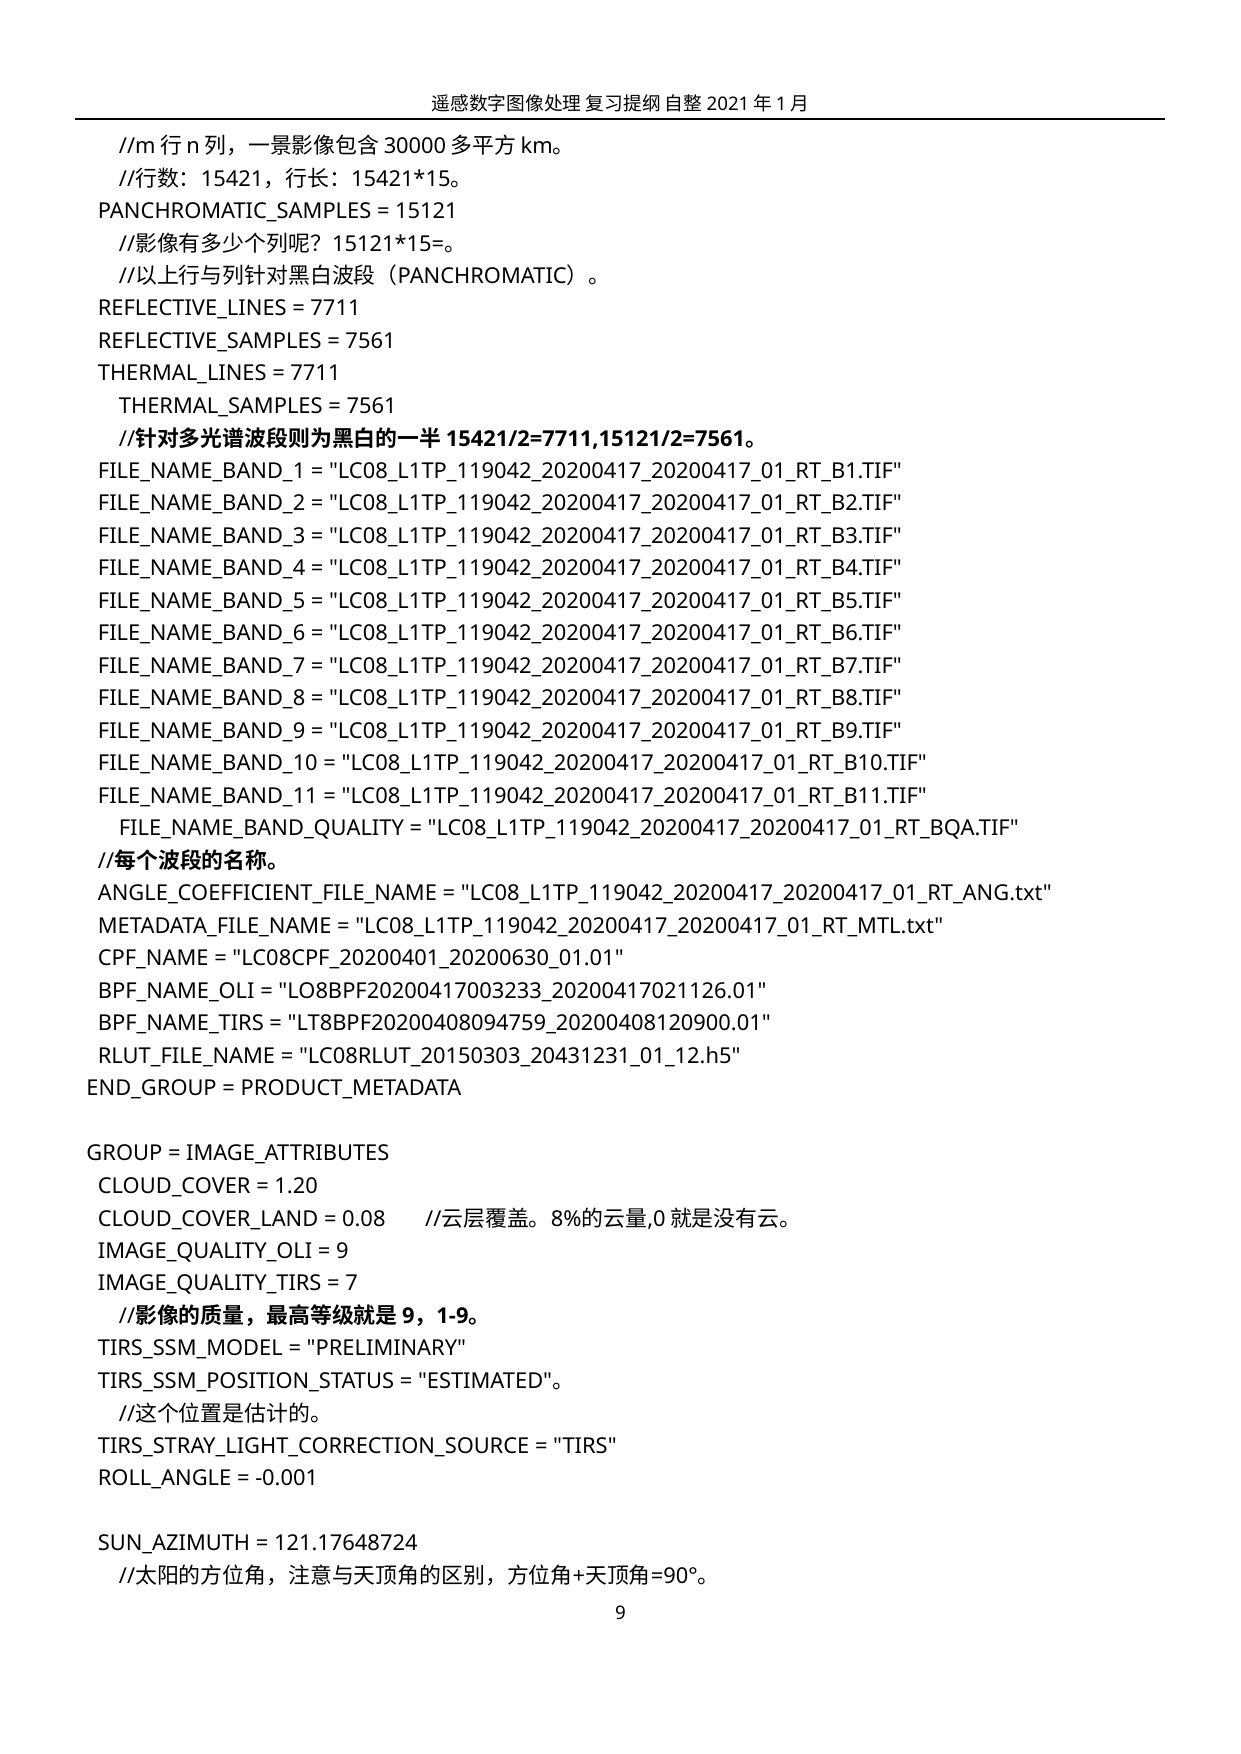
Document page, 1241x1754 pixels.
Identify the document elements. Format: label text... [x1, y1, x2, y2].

text FILE_NAME_BAND_8 = "LC08_L1TP_119042_20200417_20200417_01_RT_B8.TIF" [75, 681, 1165, 713]
text //针对多光谱波段则为黑白的一半15421/2=7711,15121/2=7561。 [75, 421, 1165, 453]
text //影像有多少个列呢？15121*15=。 [75, 226, 1165, 258]
text TIRS_STRAY_LIGHT_CORRECTION_SOURCE = "TIRS" [75, 1428, 1165, 1461]
text METADATA_FILE_NAME = "LC08_L1TP_119042_20200417_20200417_01_RT_MTL.txt" [75, 908, 1165, 941]
text SUN_AZIMUTH = 121.17648724 [75, 1526, 1165, 1558]
text IMAGE_QUALITY_OLI = 9 [75, 1233, 1165, 1266]
text //以上行与列针对黑白波段（PANCHROMATIC）。 [75, 258, 1165, 291]
text RLUT_FILE_NAME = "LC08RLUT_20150303_20431231_01_12.h5" [75, 1038, 1165, 1071]
text THERMAL_SAMPLES = 7561 [75, 388, 1165, 421]
text FILE_NAME_BAND_7 = "LC08_L1TP_119042_20200417_20200417_01_RT_B7.TIF" [75, 648, 1165, 681]
text FILE_NAME_BAND_6 = "LC08_L1TP_119042_20200417_20200417_01_RT_B6.TIF" [75, 616, 1165, 648]
text //m行n列，一景影像包含30000多平方km。 [75, 128, 1165, 161]
text ANGLE_COEFFICIENT_FILE_NAME = "LC08_L1TP_119042_20200417_20200417_01_RT_ANG.txt" [75, 876, 1165, 908]
text REFLECTIVE_LINES = 7711 [75, 291, 1165, 323]
text FILE_NAME_BAND_10 = "LC08_L1TP_119042_20200417_20200417_01_RT_B10.TIF" [75, 746, 1165, 778]
text END_GROUP = PRODUCT_METADATA [75, 1071, 1165, 1103]
text TIRS_SSM_MODEL = "PRELIMINARY" [75, 1331, 1165, 1363]
text CLOUD_COVER = 1.20 [75, 1168, 1165, 1201]
text REFLECTIVE_SAMPLES = 7561 [75, 323, 1165, 356]
text FILE_NAME_BAND_5 = "LC08_L1TP_119042_20200417_20200417_01_RT_B5.TIF" [75, 583, 1165, 616]
text FILE_NAME_BAND_4 = "LC08_L1TP_119042_20200417_20200417_01_RT_B4.TIF" [75, 551, 1165, 583]
text ROLL_ANGLE = -0.001 [75, 1461, 1165, 1493]
text //行数：15421，行长：15421*15。 [75, 161, 1165, 193]
text FILE_NAME_BAND_3 = "LC08_L1TP_119042_20200417_20200417_01_RT_B3.TIF" [75, 518, 1165, 551]
text //太阳的方位角，注意与天顶角的区别，方位角+天顶角=90°。 [75, 1558, 1165, 1591]
text GROUP = IMAGE_ATTRIBUTES [75, 1136, 1165, 1168]
text FILE_NAME_BAND_1 = "LC08_L1TP_119042_20200417_20200417_01_RT_B1.TIF" [75, 453, 1165, 486]
text FILE_NAME_BAND_QUALITY = "LC08_L1TP_119042_20200417_20200417_01_RT_BQA.TIF" [75, 811, 1165, 843]
text //影像的质量，最高等级就是9，1-9。 [75, 1298, 1165, 1331]
text FILE_NAME_BAND_11 = "LC08_L1TP_119042_20200417_20200417_01_RT_B11.TIF" [75, 778, 1165, 811]
text FILE_NAME_BAND_9 = "LC08_L1TP_119042_20200417_20200417_01_RT_B9.TIF" [75, 713, 1165, 746]
text FILE_NAME_BAND_2 = "LC08_L1TP_119042_20200417_20200417_01_RT_B2.TIF" [75, 486, 1165, 518]
text CPF_NAME = "LC08CPF_20200401_20200630_01.01" [75, 941, 1165, 973]
text BPF_NAME_TIRS = "LT8BPF20200408094759_20200408120900.01" [75, 1006, 1165, 1038]
text TIRS_SSM_POSITION_STATUS = "ESTIMATED"。 [75, 1363, 1165, 1396]
text IMAGE_QUALITY_TIRS = 7 [75, 1266, 1165, 1298]
text //这个位置是估计的。 [75, 1396, 1165, 1428]
text THERMAL_LINES = 7711 [75, 356, 1165, 388]
text PANCHROMATIC_SAMPLES = 15121 [75, 193, 1165, 226]
text BPF_NAME_OLI = "LO8BPF20200417003233_20200417021126.01" [75, 973, 1165, 1006]
text //每个波段的名称。 [75, 843, 1165, 876]
text CLOUD_COVER_LAND = 0.08 //云层覆盖。8%的云量,0就是没有云。 [75, 1201, 1165, 1233]
